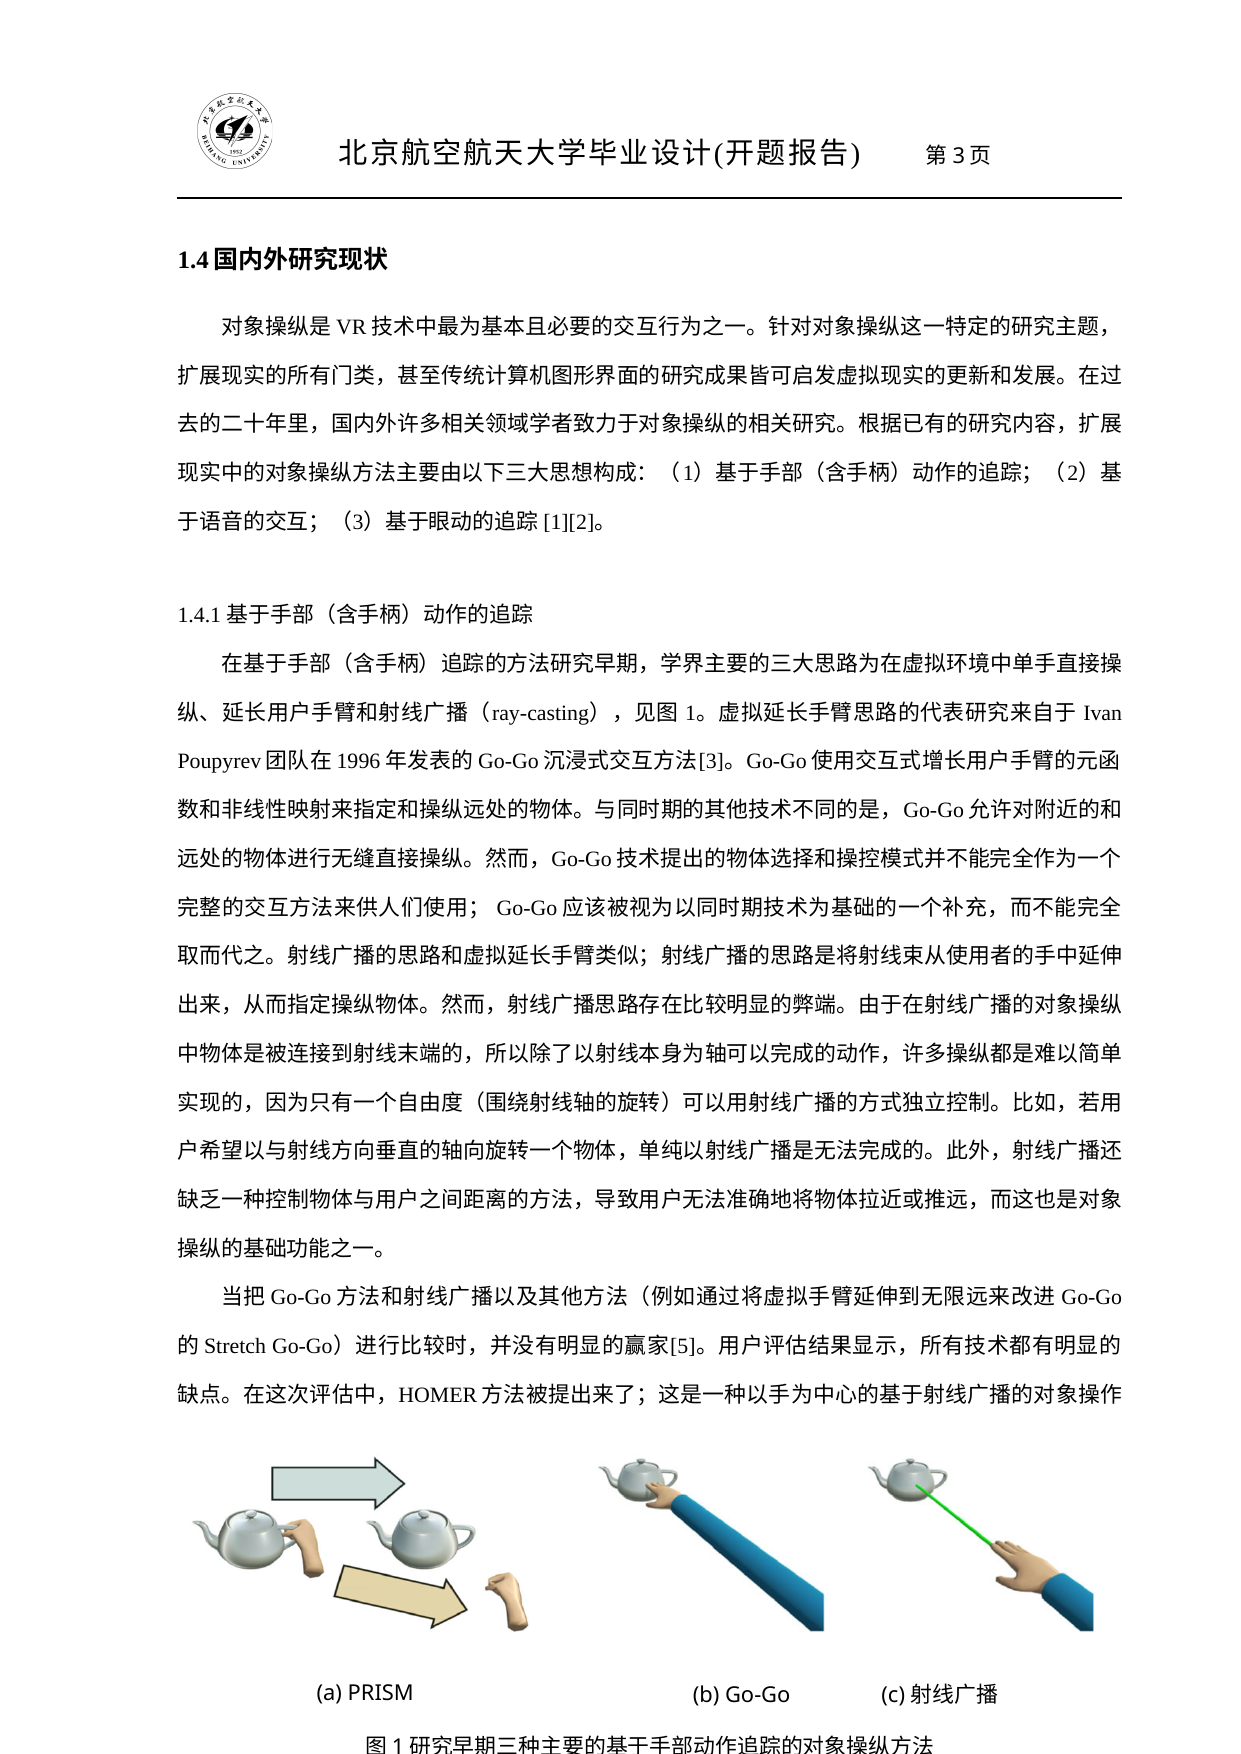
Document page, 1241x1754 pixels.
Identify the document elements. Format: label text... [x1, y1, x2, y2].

subtitle 1.4.1 基于手部（含手柄）动作的追踪 [177, 597, 1122, 629]
picture [182, 1444, 548, 1652]
text 对象操纵是VR技术中最为基本且必要的交互行为之一。针对对象操纵这一特定的研究主题，扩展现实的所有门类，甚至传统计算机图形界面的研究成果皆可启发虚拟现实的更新和发展。在过去的二十年里，国内外许多相关领域学者致力于对象操纵的相关研究。根据已有的研究内容，扩展现实中的对象操纵方法主要由以下三大思想构成：（1）基于手部（含手柄）动作的追踪；（2）基于语音的交互；（3）基于眼动的追踪 [1][2]。 [177, 308, 1122, 536]
text 在基于手部（含手柄）追踪的方法研究早期，学界主要的三大思路为在虚拟环境中单手直接操纵、延长用户手臂和射线广播（ray-casting），见图 1。虚拟延长手臂思路的代表研究来自于Ivan Poupyrev团队在1996年发表的Go-Go沉浸式交互方法[3]。Go-Go使用交互式增长用户手臂的元函数和非线性映射来指定和操纵远处的物体。与同时期的其他技术不同的是，Go-Go允许对附近的和远处的物体进行无缝直接操纵。然而，Go-Go技术提出的物体选择和操控模式并不能完全作为一个完整的交互方法来供人们使用； Go-Go应该被视为以同时期技术为基础的一个补充，而不能完全取而代之。射线广播的思路和虚拟延长手臂类似；射线广播的思路是将射线束从使用者的手中延伸出来，从而指定操纵物体。然而，射线广播思路存在比较明显的弊端。由于在射线广播的对象操纵中物体是被连接到射线末端的，所以除了以射线本身为轴可以完成的动作，许多操纵都是难以简单实现的，因为只有一个自由度（围绕射线轴的旋转）可以用射线广播的方式独立控制。比如，若用户希望以与射线方向垂直的轴向旋转一个物体，单纯以射线广播是无法完成的。此外，射线广播还缺乏一种控制物体与用户之间距离的方法，导致用户无法准确地将物体拉近或推远，而这也是对象操纵的基础功能之一。 [177, 645, 1122, 1263]
picture [574, 1443, 1117, 1651]
subtitle 1.4国内外研究现状 [177, 225, 1122, 290]
picture [197, 93, 273, 169]
